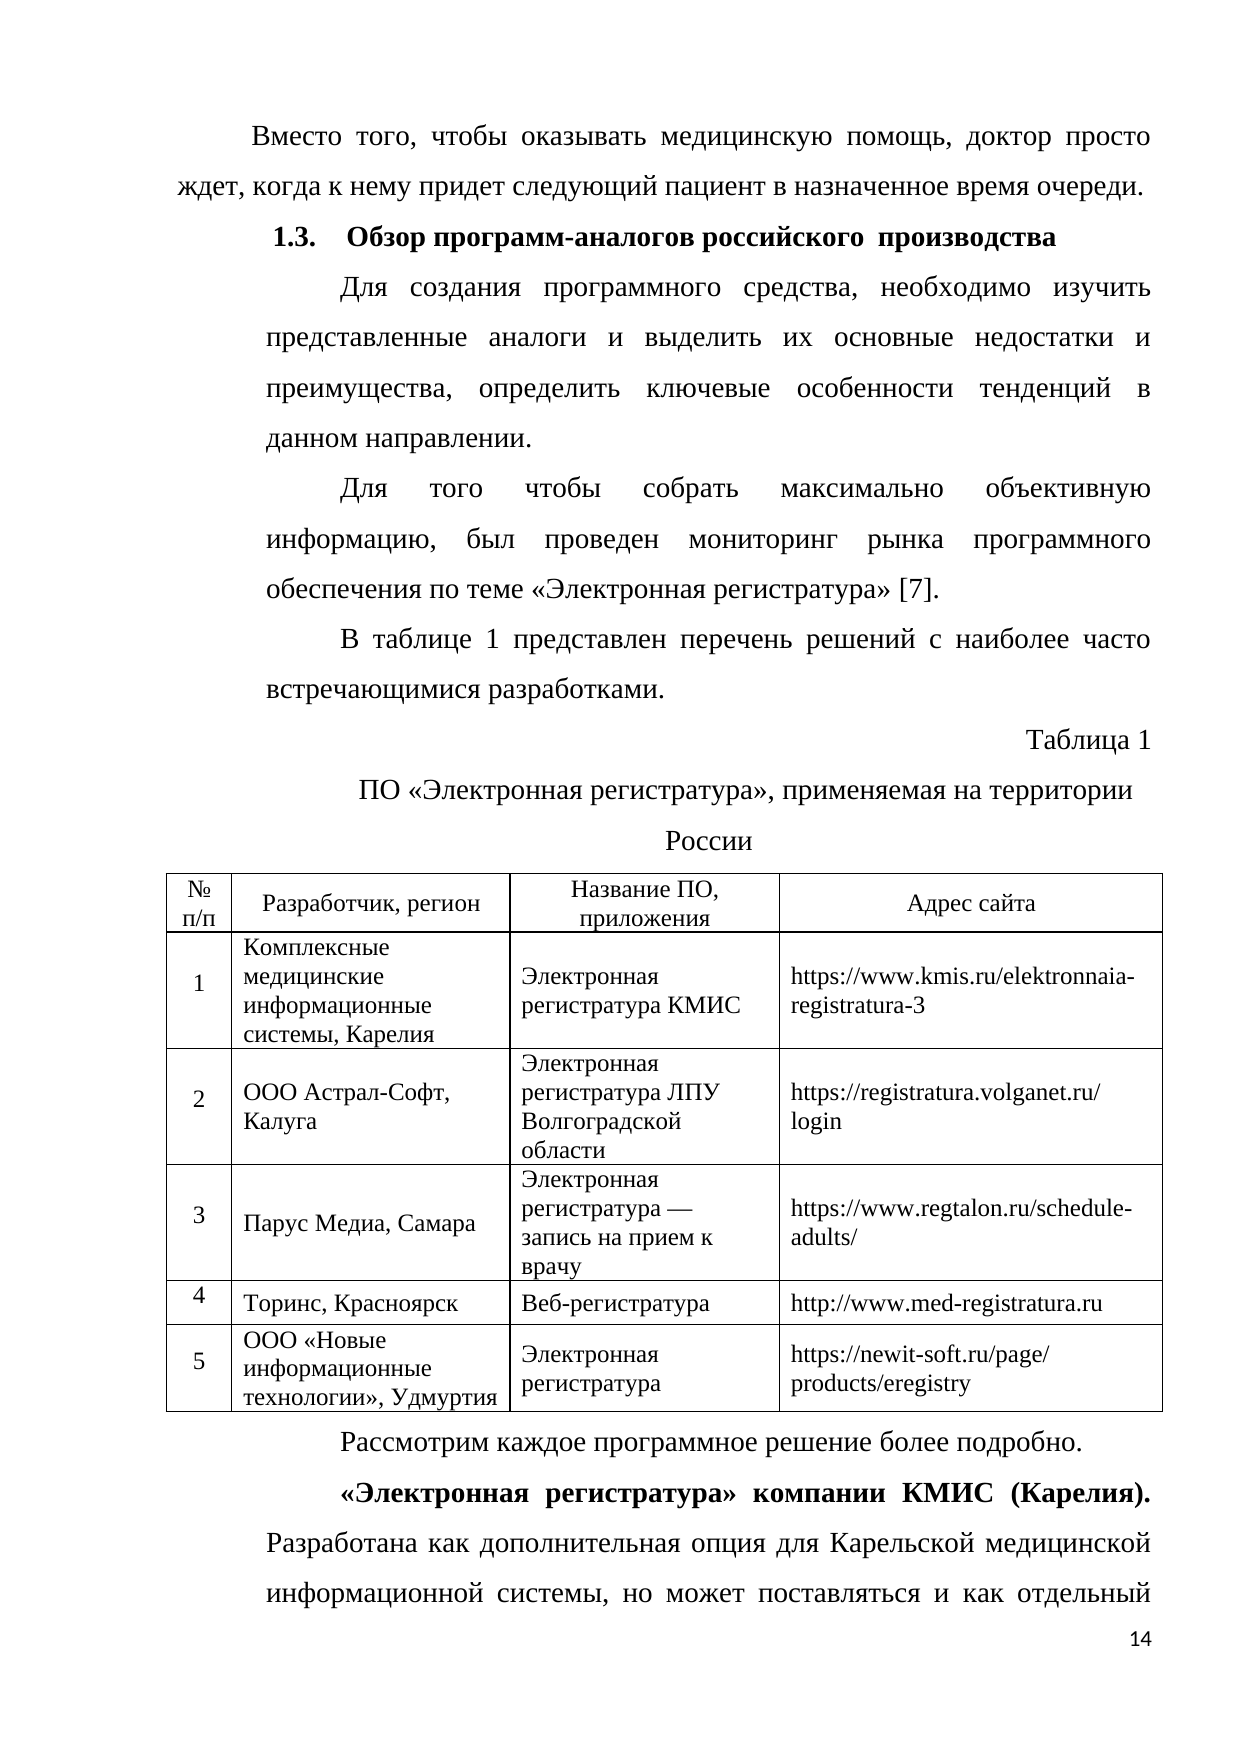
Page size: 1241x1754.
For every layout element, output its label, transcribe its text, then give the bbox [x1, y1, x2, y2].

table_cell Электронная регистратура — запись на прием к врачу [511, 1165, 779, 1279]
table_cell Комплексные медицинские информационные системы, Карелия [232, 933, 509, 1047]
table_header Название ПО, приложения [511, 874, 779, 931]
table_cell 2 [167, 1049, 231, 1163]
table_cell https://www.kmis.ru/elektronnaia-registratura-3 [780, 933, 1162, 1047]
subtitle Обзор программ-аналогов российского производства [177, 219, 1152, 252]
table_cell ООО «Новые информационные технологии», Удмуртия [232, 1325, 509, 1411]
text Для того чтобы собрать максимально объективную информацию, был проведен мониторинг рынка программного обеспечения по теме «Электронная регистратура» [7]. [266, 470, 1152, 604]
table_header № п/п [167, 874, 231, 931]
text ПО «Электронная регистратура», применяемая на территории России [266, 772, 1152, 856]
table_cell http://www.med-registratura.ru [780, 1281, 1162, 1324]
table_cell 3 [167, 1165, 231, 1279]
table_cell https://www.regtalon.ru/schedule-adults/ [780, 1165, 1162, 1279]
table_cell Торинс, Красноярск [232, 1281, 509, 1324]
table_cell https://newit-soft.ru/page/products/eregistry [780, 1325, 1162, 1411]
text Таблица 1 [266, 722, 1152, 756]
table_cell Веб-регистратура [511, 1281, 779, 1324]
table_cell Электронная регистратура [511, 1325, 779, 1411]
table_header Адрес сайта [780, 874, 1162, 931]
table_cell Парус Медиа, Самара [232, 1165, 509, 1279]
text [266, 1475, 1152, 1609]
text В таблице 1 представлен перечень решений с наиболее часто встречающимися разработками. [266, 621, 1152, 705]
table_cell 1 [167, 933, 231, 1047]
table_cell ООО Астрал-Софт, Калуга [232, 1049, 509, 1163]
table_header Разработчик, регион [232, 874, 509, 931]
table_cell 4 [167, 1281, 231, 1324]
table_cell https://registratura.volganet.ru/login [780, 1049, 1162, 1163]
text Для создания программного средства, необходимо изучить представленные аналоги и выделить их основные недостатки и преимущества, определить ключевые особенности тенденций в данном направлении. [266, 269, 1152, 454]
table_cell 5 [167, 1325, 231, 1411]
text Рассмотрим каждое программное решение более подробно. [266, 1424, 1152, 1458]
table_cell Электронная регистратура КМИС [511, 933, 779, 1047]
list Вместо того, чтобы оказывать медицинскую помощь, доктор просто ждет, когда к нему придет следующий пациент в назначенное время очереди. [177, 118, 1152, 202]
table_cell Электронная регистратура ЛПУ Волгоградской области [511, 1049, 779, 1163]
